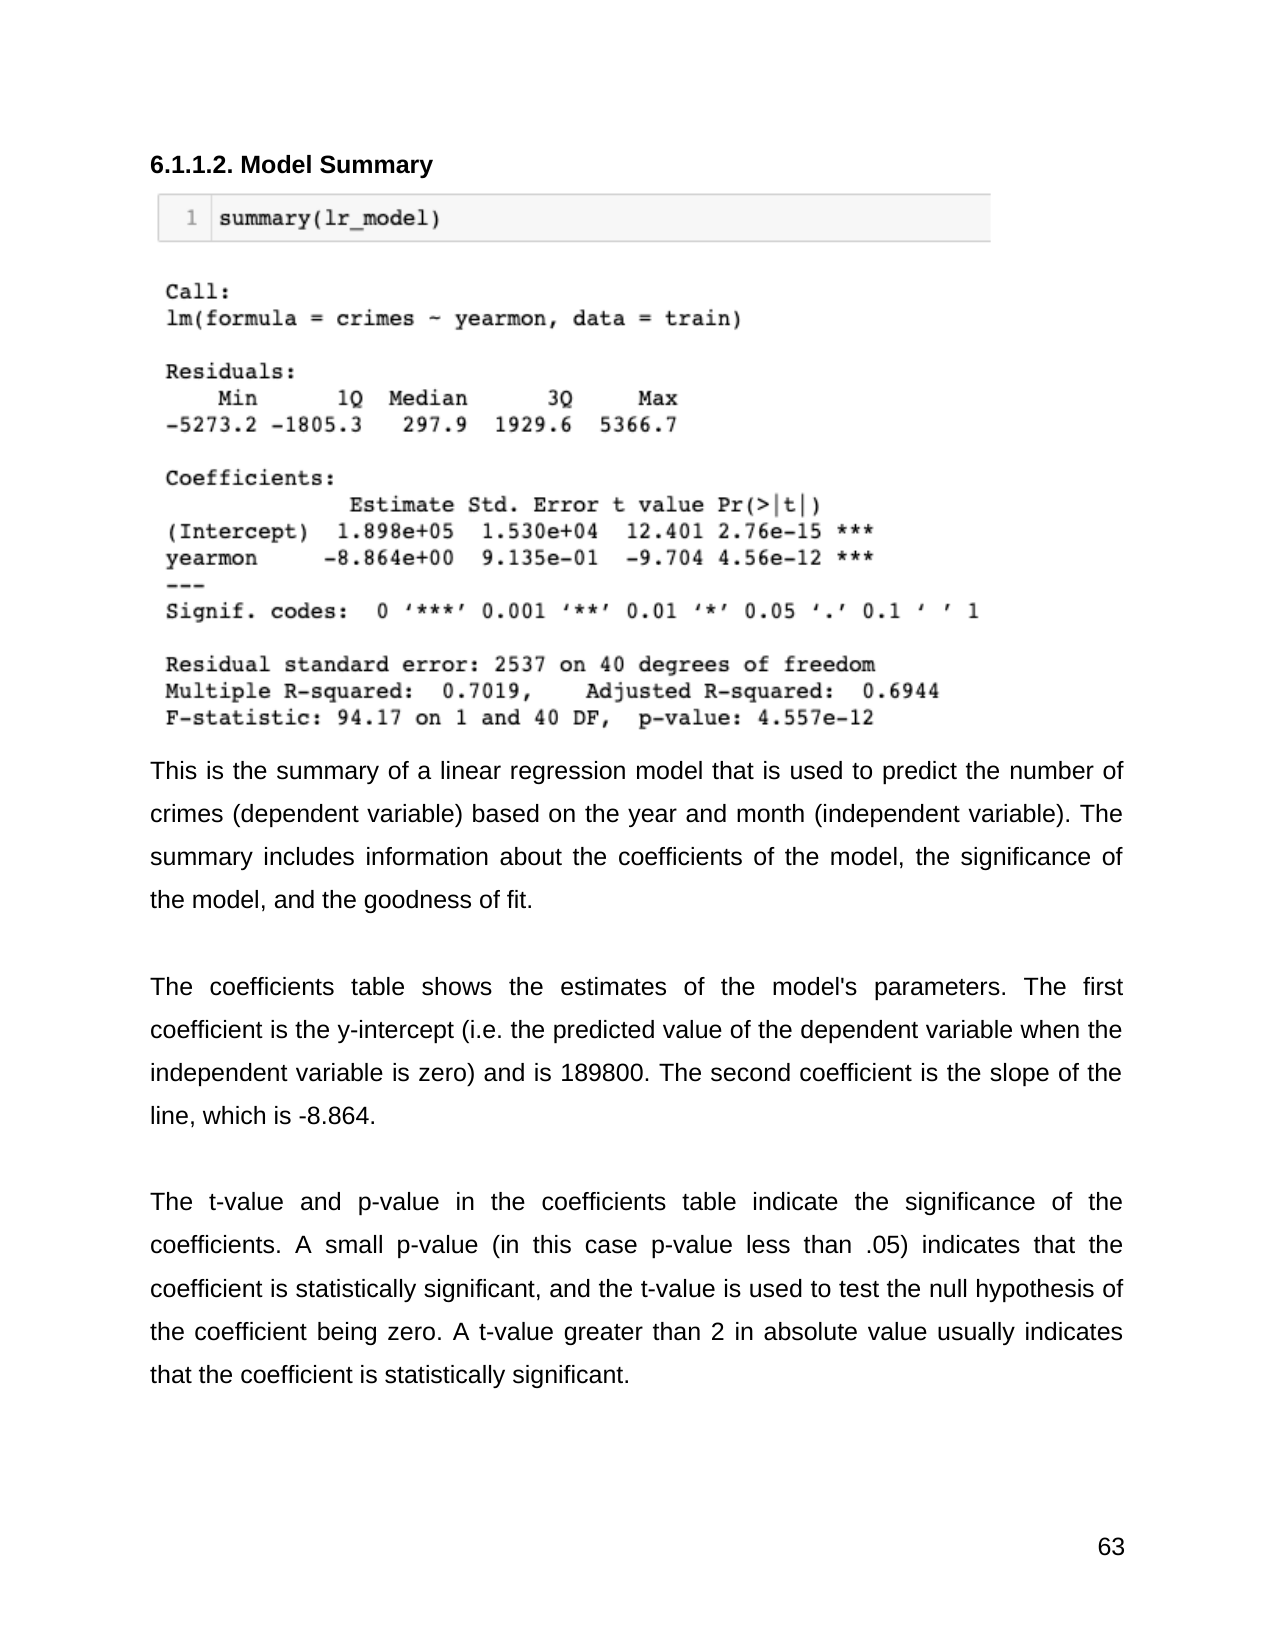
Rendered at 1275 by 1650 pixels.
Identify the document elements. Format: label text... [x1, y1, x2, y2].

text The coefficients table shows the estimates of the model's parameters. The first coefficient is the y-intercept (i.e. the predicted value of the dependent variable when the independent variable is zero) and is 189800. The second coefficient is the slope of the line, which is -8.864. [150, 972, 1125, 1130]
text This is the summary of a linear regression model that is used to predict the number of crimes (dependent variable) based on the year and month (independent variable). The summary includes information about the coefficients of the model, the significance of the model, and the goodness of fit. [150, 756, 1125, 914]
text The t-value and p-value in the coefficients table indicate the significance of the coefficients. A small p-value (in this case p-value less than .05) indicates that the coefficient is statistically significant, and the t-value is used to test the null hypothesis of the coefficient being zero. A t-value greater than 2 in absolute value usually indicates that the coefficient is statistically significant. [150, 1187, 1125, 1389]
subtitle 6.1.1.2. Model Summary [150, 150, 1125, 179]
picture [150, 187, 991, 742]
